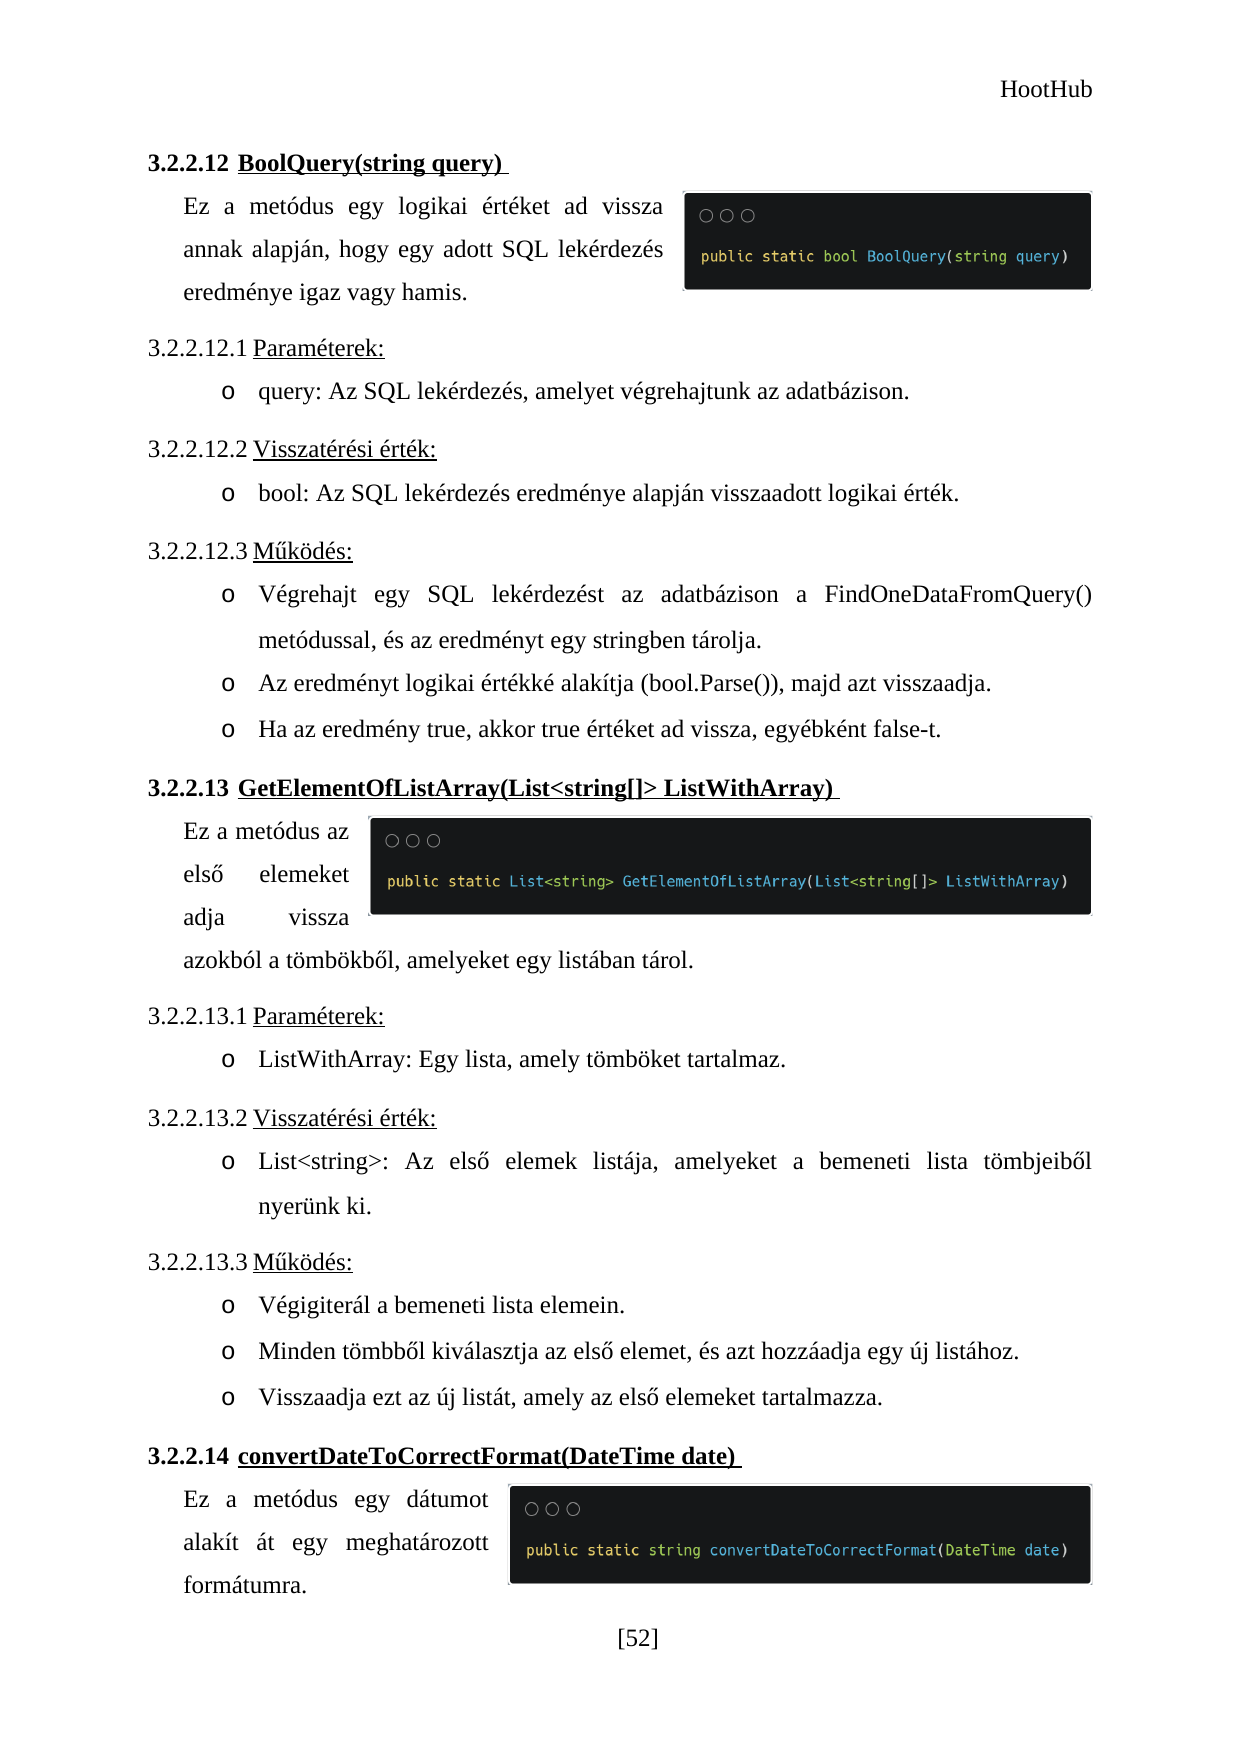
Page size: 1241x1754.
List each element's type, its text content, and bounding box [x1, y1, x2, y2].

list ListWithArray: Egy lista, amely tömböket tartalmaz. [221, 1044, 1093, 1075]
list List<string>: Az első elemek listája, amelyeket a bemeneti lista tömbjeiből nyerünk ki. [221, 1146, 1093, 1220]
subtitle BoolQuery(string query) [148, 148, 1093, 176]
list query: Az SQL lekérdezés, amelyet végrehajtunk az adatbázison. [221, 376, 1093, 407]
picture [368, 815, 1093, 916]
subtitle Visszatérési érték: [148, 434, 1093, 463]
subtitle convertDateToCorrectFormat(DateTime date) [148, 1441, 1093, 1470]
subtitle GetElementOfListArray(List<string[]> ListWithArray) [148, 773, 1093, 802]
picture [682, 190, 1093, 291]
list Minden tömbből kiválasztja az első elemet, és azt hozzáadja egy új listához. [221, 1336, 1093, 1367]
list Visszaadja ezt az új listát, amely az első elemeket tartalmazza. [221, 1382, 1093, 1413]
subtitle Működés: [148, 1247, 1093, 1276]
picture [507, 1483, 1093, 1585]
list Az eredményt logikai értékké alakítja (bool.Parse()), majd azt visszaadja. [221, 668, 1093, 699]
subtitle Paraméterek: [148, 1001, 1093, 1030]
list Végrehajt egy SQL lekérdezést az adatbázison a FindOneDataFromQuery() metódussal, és az eredményt egy stringben tárolja. [221, 579, 1093, 653]
subtitle Visszatérési érték: [148, 1103, 1093, 1132]
subtitle Működés: [148, 536, 1093, 565]
list Ha az eredmény true, akkor true értéket ad vissza, egyébként false-t. [221, 714, 1093, 745]
list bool: Az SQL lekérdezés eredménye alapján visszaadott logikai érték. [221, 478, 1093, 508]
subtitle Paraméterek: [148, 333, 1093, 361]
list Végigiterál a bemeneti lista elemein. [221, 1290, 1093, 1321]
